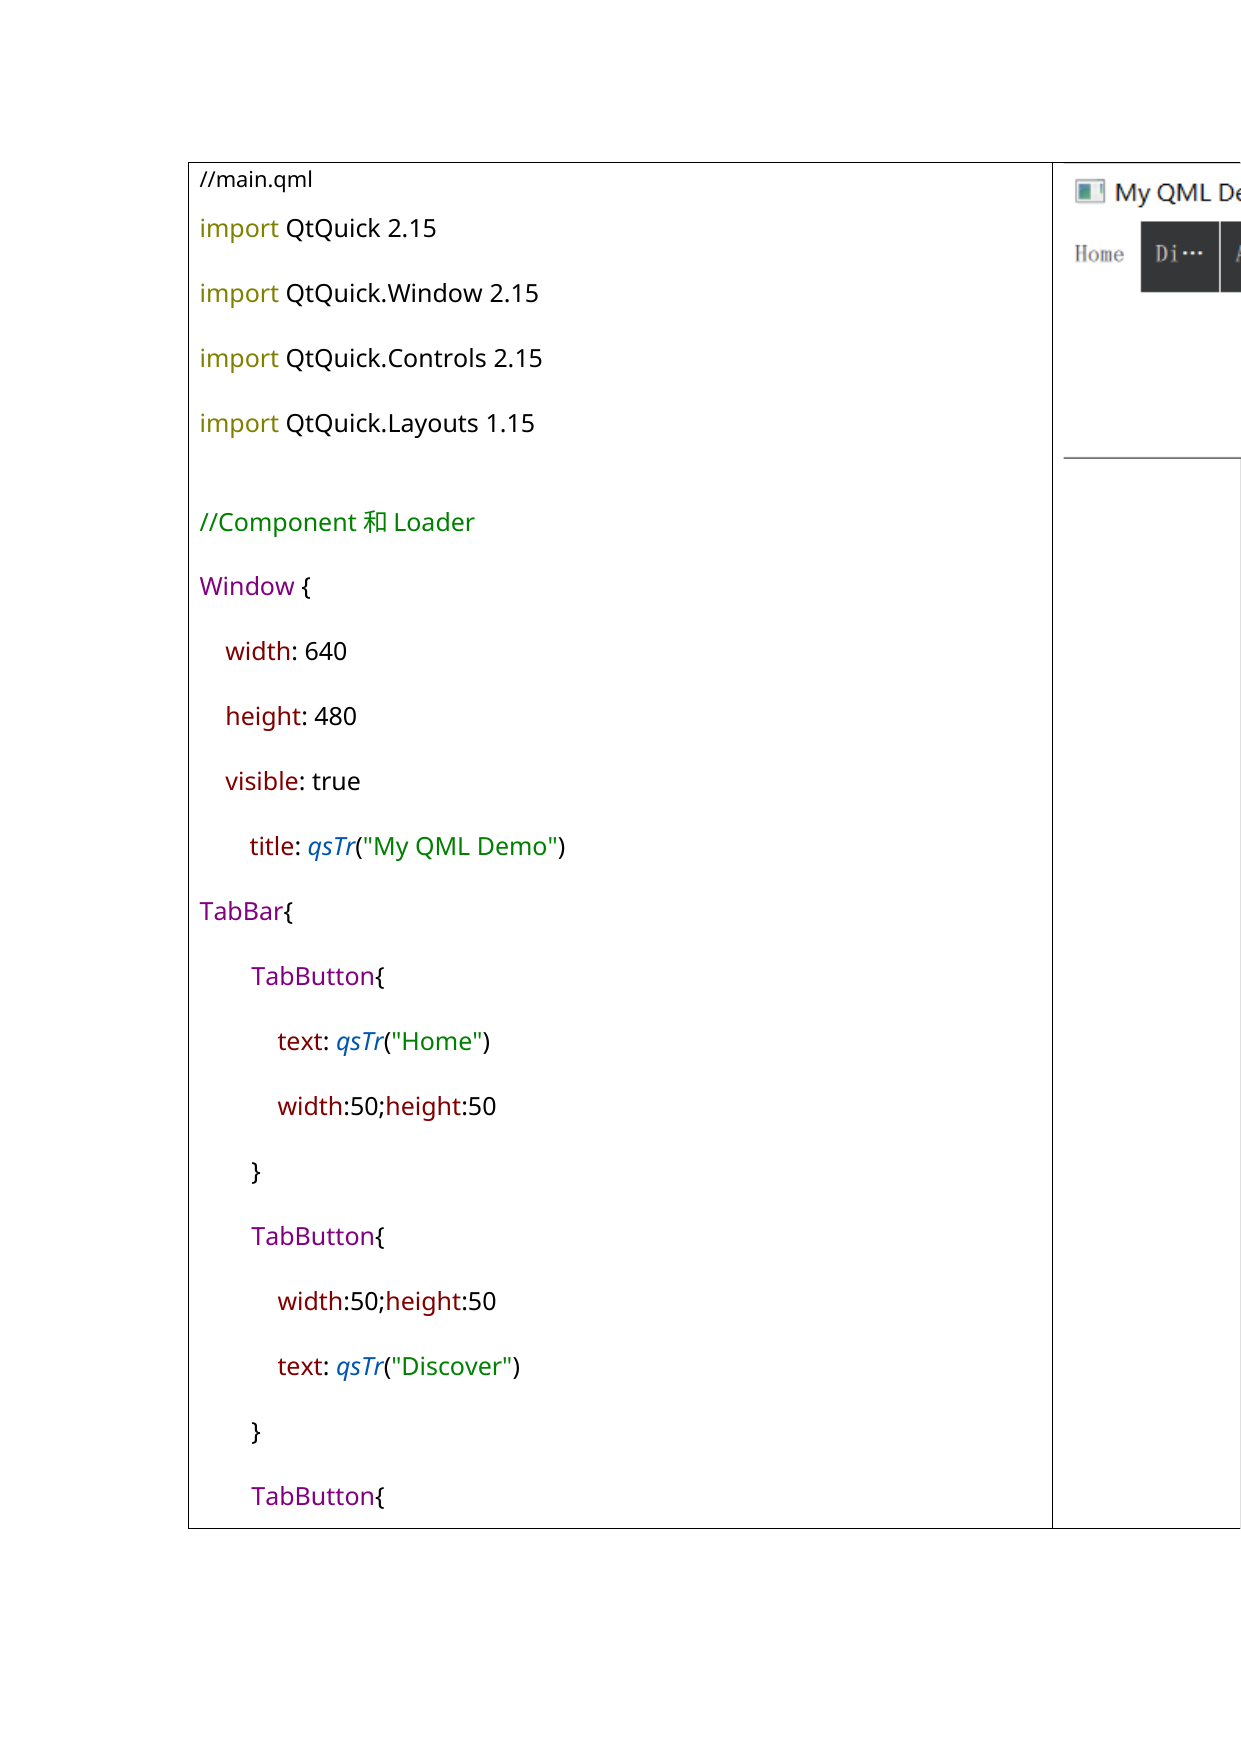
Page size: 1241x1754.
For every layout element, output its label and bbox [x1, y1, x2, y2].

picture [1063, 163, 1241, 459]
table_header [189, 163, 1052, 1528]
table_header [1053, 163, 1240, 1528]
